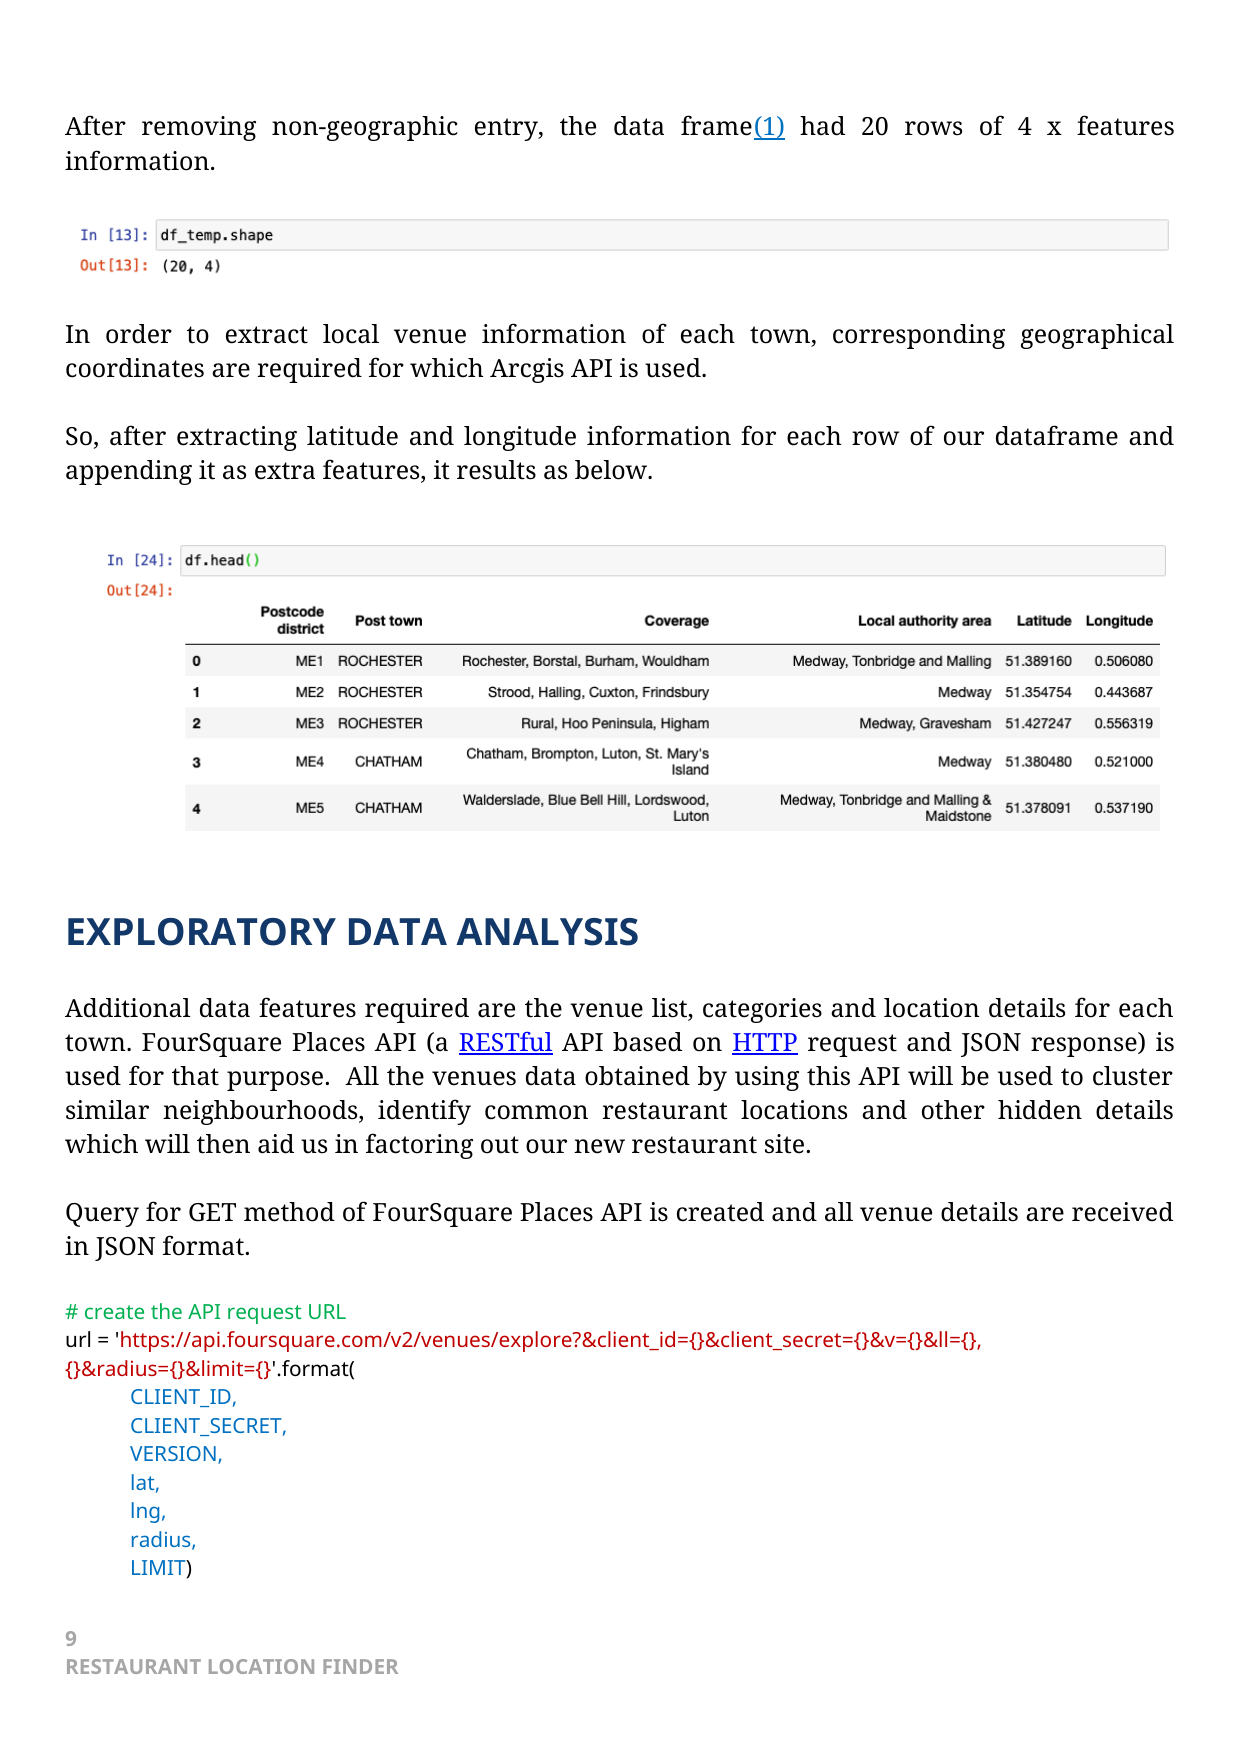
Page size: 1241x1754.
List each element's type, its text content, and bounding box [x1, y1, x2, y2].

text CLIENT_ID, [65, 1382, 1175, 1411]
text After removing non-geographic entry, the data frame(1) had 20 rows of 4 x features information. [65, 109, 1175, 177]
text # create the API request URL [65, 1297, 1175, 1326]
text VERSION, [65, 1439, 1175, 1468]
picture [65, 211, 1176, 283]
text CLIENT_SECRET, [65, 1411, 1175, 1439]
text Additional data features required are the venue list, categories and location details for each town. FourSquare Places API (a RESTful API based on HTTP request and JSON response) is used for that purpose. All the venues data obtained by using this API will be used to cluster similar neighbourhoods, identify common restaurant locations and other hidden details which will then aid us in factoring out our new restaurant site. [65, 991, 1175, 1161]
text lat, [65, 1468, 1175, 1496]
text lng, [65, 1496, 1175, 1525]
text So, after extracting latitude and longitude information for each row of our dataframe and appending it as extra features, it results as below. [65, 418, 1175, 487]
text LIMIT) [65, 1553, 1175, 1582]
text url = 'https://api.foursquare.com/v2/venues/explore?&client_id={}&client_secret={}&v={}&ll={},{}&radius={}&limit={}'.format( [65, 1326, 1175, 1382]
text Query for GET method of FourSquare Places API is created and all venue details are received in JSON format. [65, 1195, 1175, 1263]
text In order to extract local venue information of each town, corresponding geographical coordinates are required for which Arcgis API is used. [65, 316, 1175, 384]
picture [65, 520, 1176, 838]
subtitle EXPLORATORY DATA ANALYSIS [65, 906, 1175, 957]
text radius, [65, 1525, 1175, 1553]
